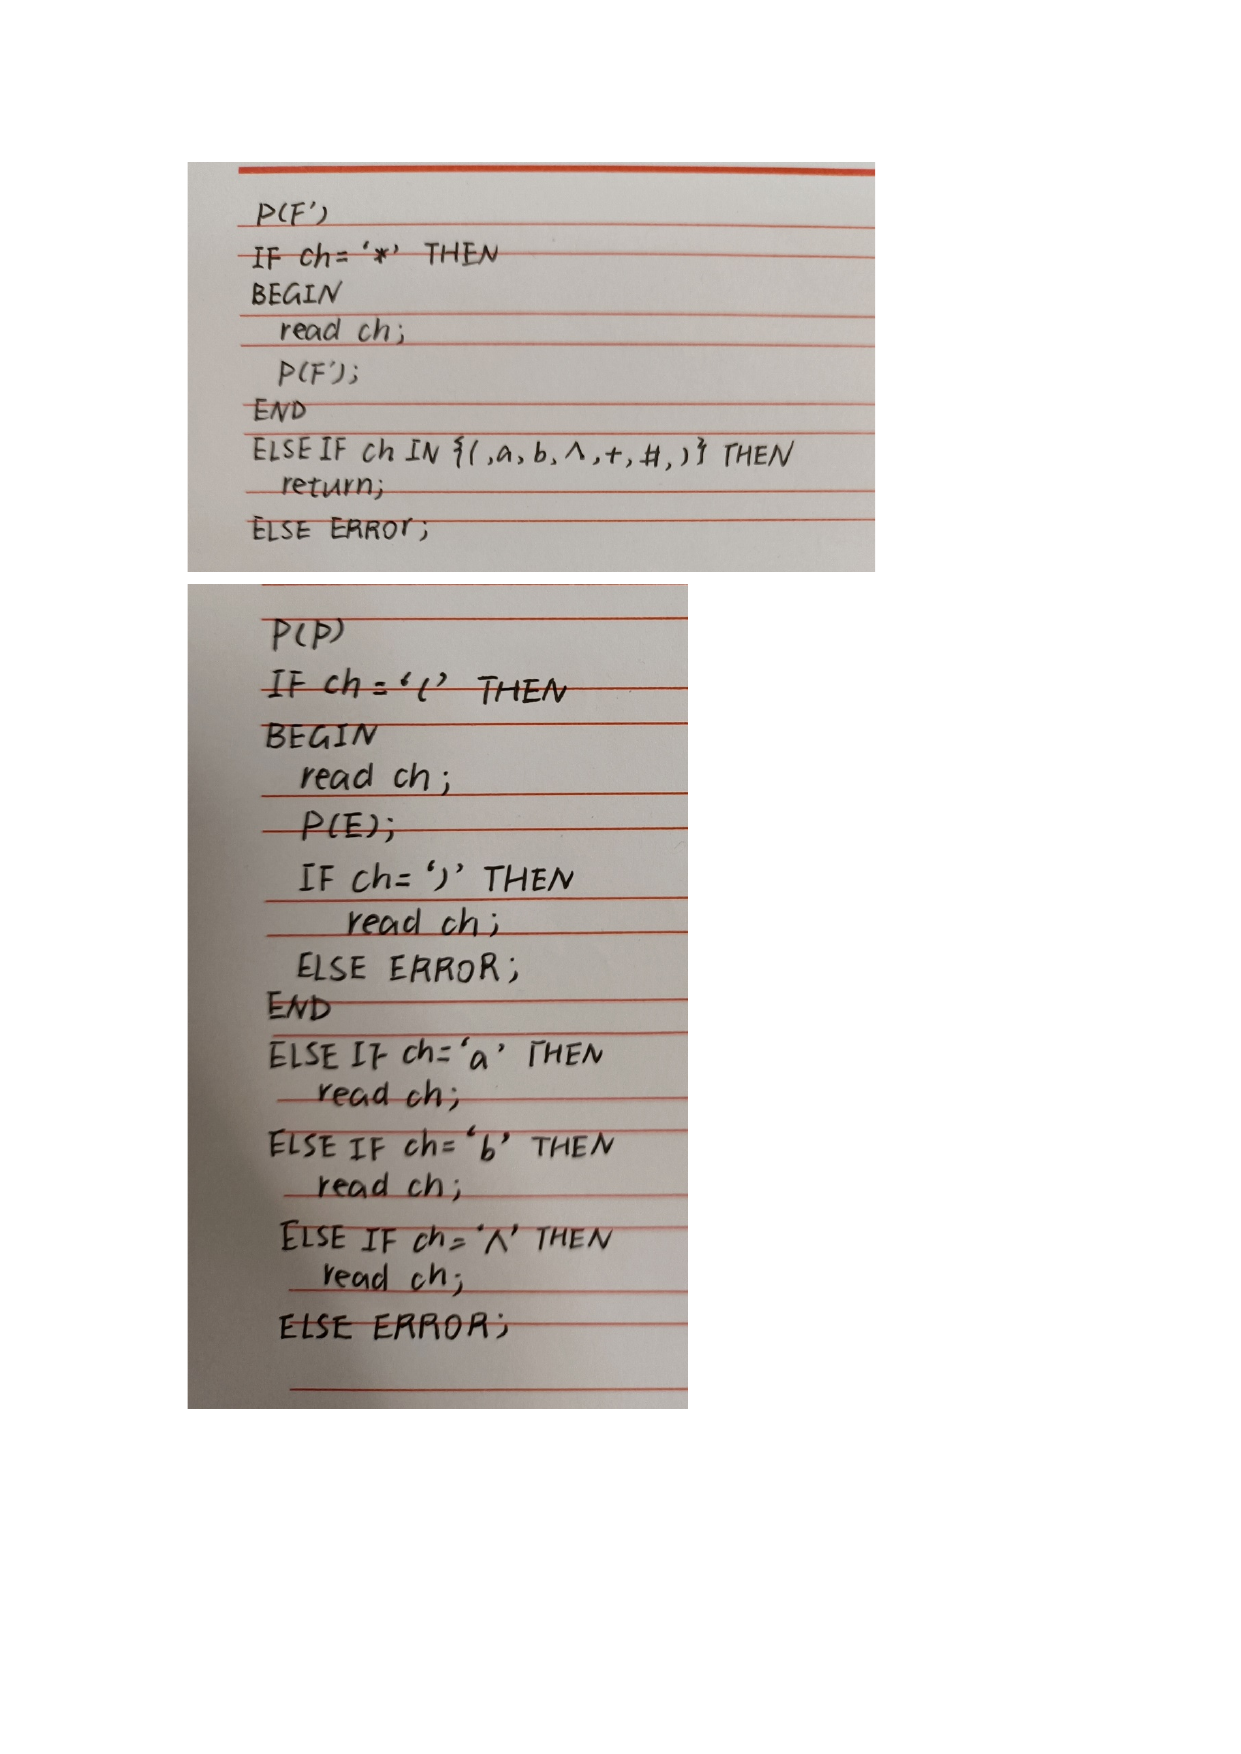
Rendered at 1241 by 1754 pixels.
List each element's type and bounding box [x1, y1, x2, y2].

picture [187, 162, 876, 572]
picture [187, 584, 688, 1409]
